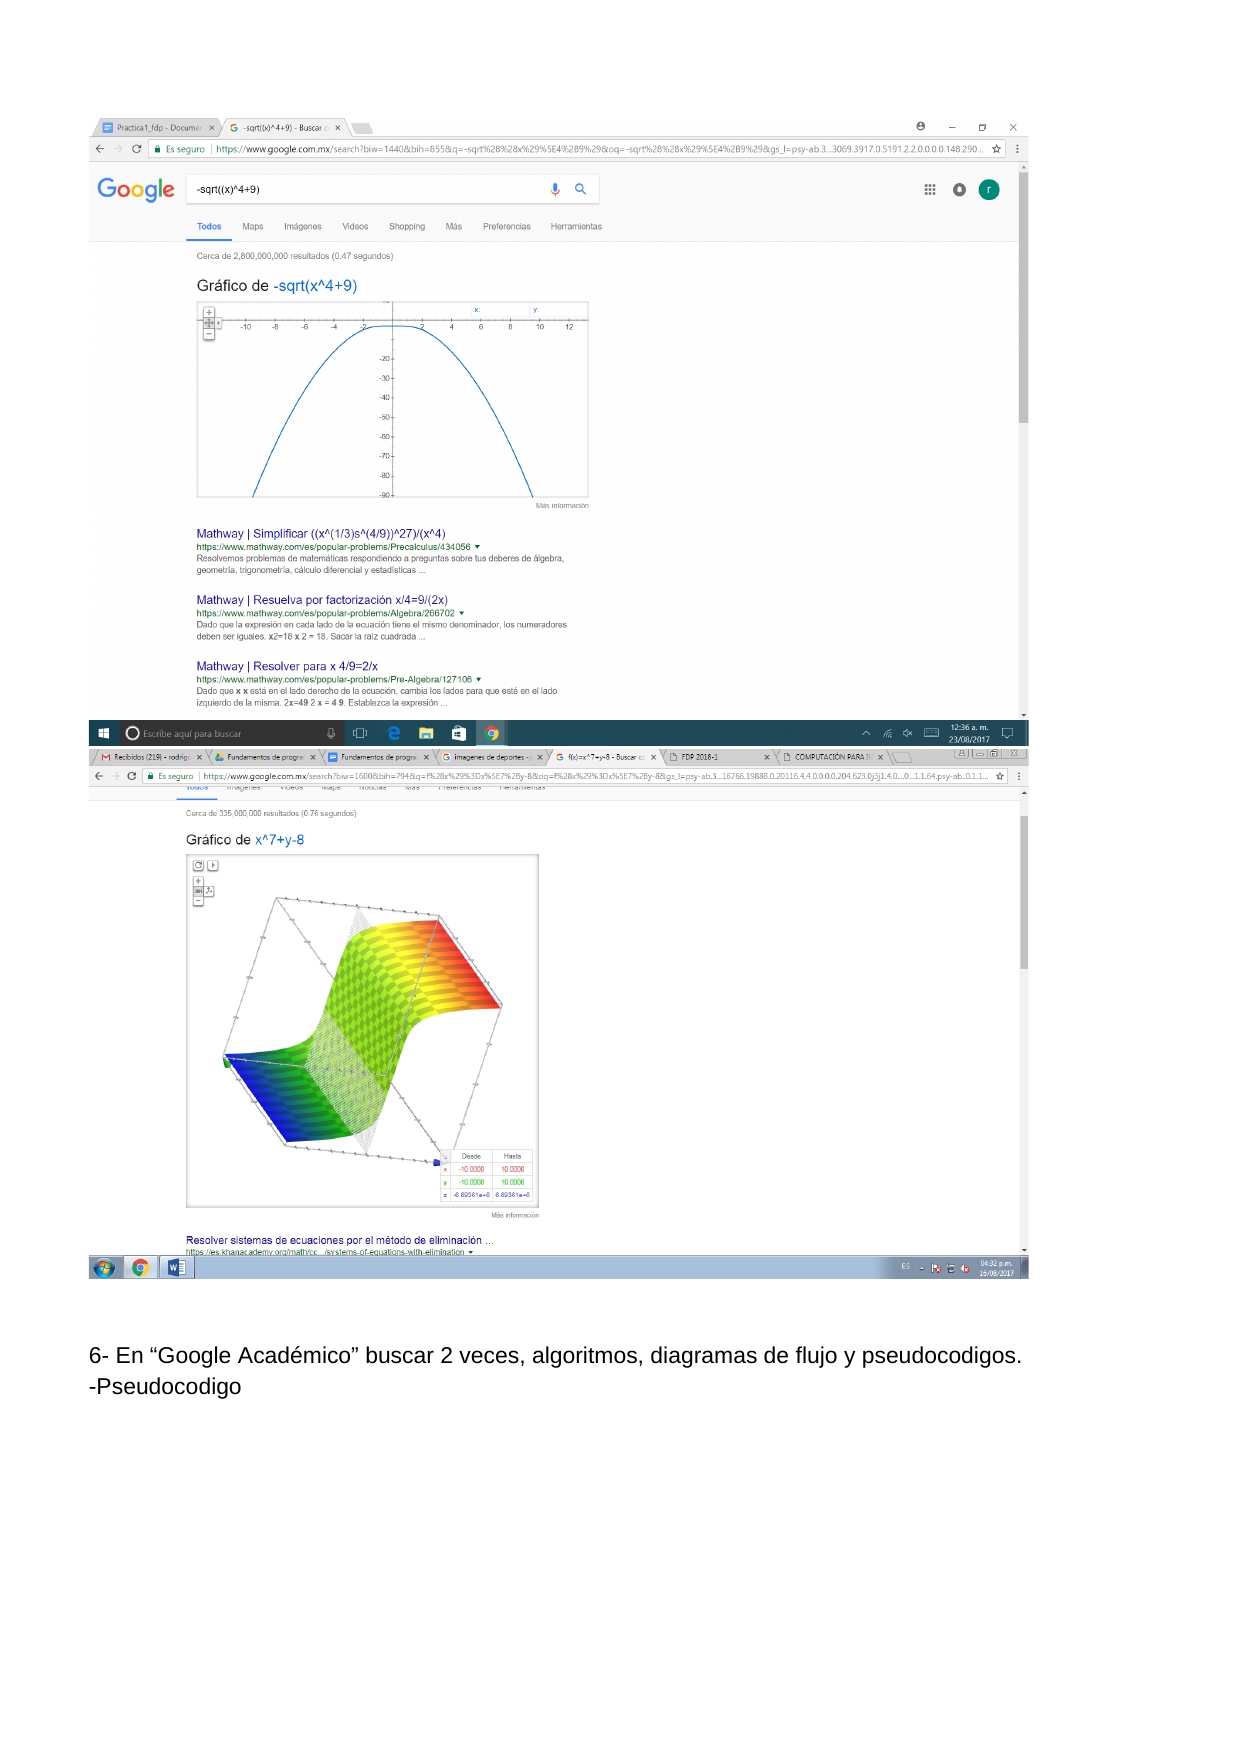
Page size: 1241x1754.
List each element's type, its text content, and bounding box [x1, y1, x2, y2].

picture [88, 749, 1029, 1279]
text 6- En “Google Académico” buscar 2 veces, algoritmos, diagramas de flujo y pseudocodigos. [89, 1342, 1152, 1369]
text -Pseudocodigo [89, 1373, 1152, 1399]
picture [88, 118, 1029, 746]
